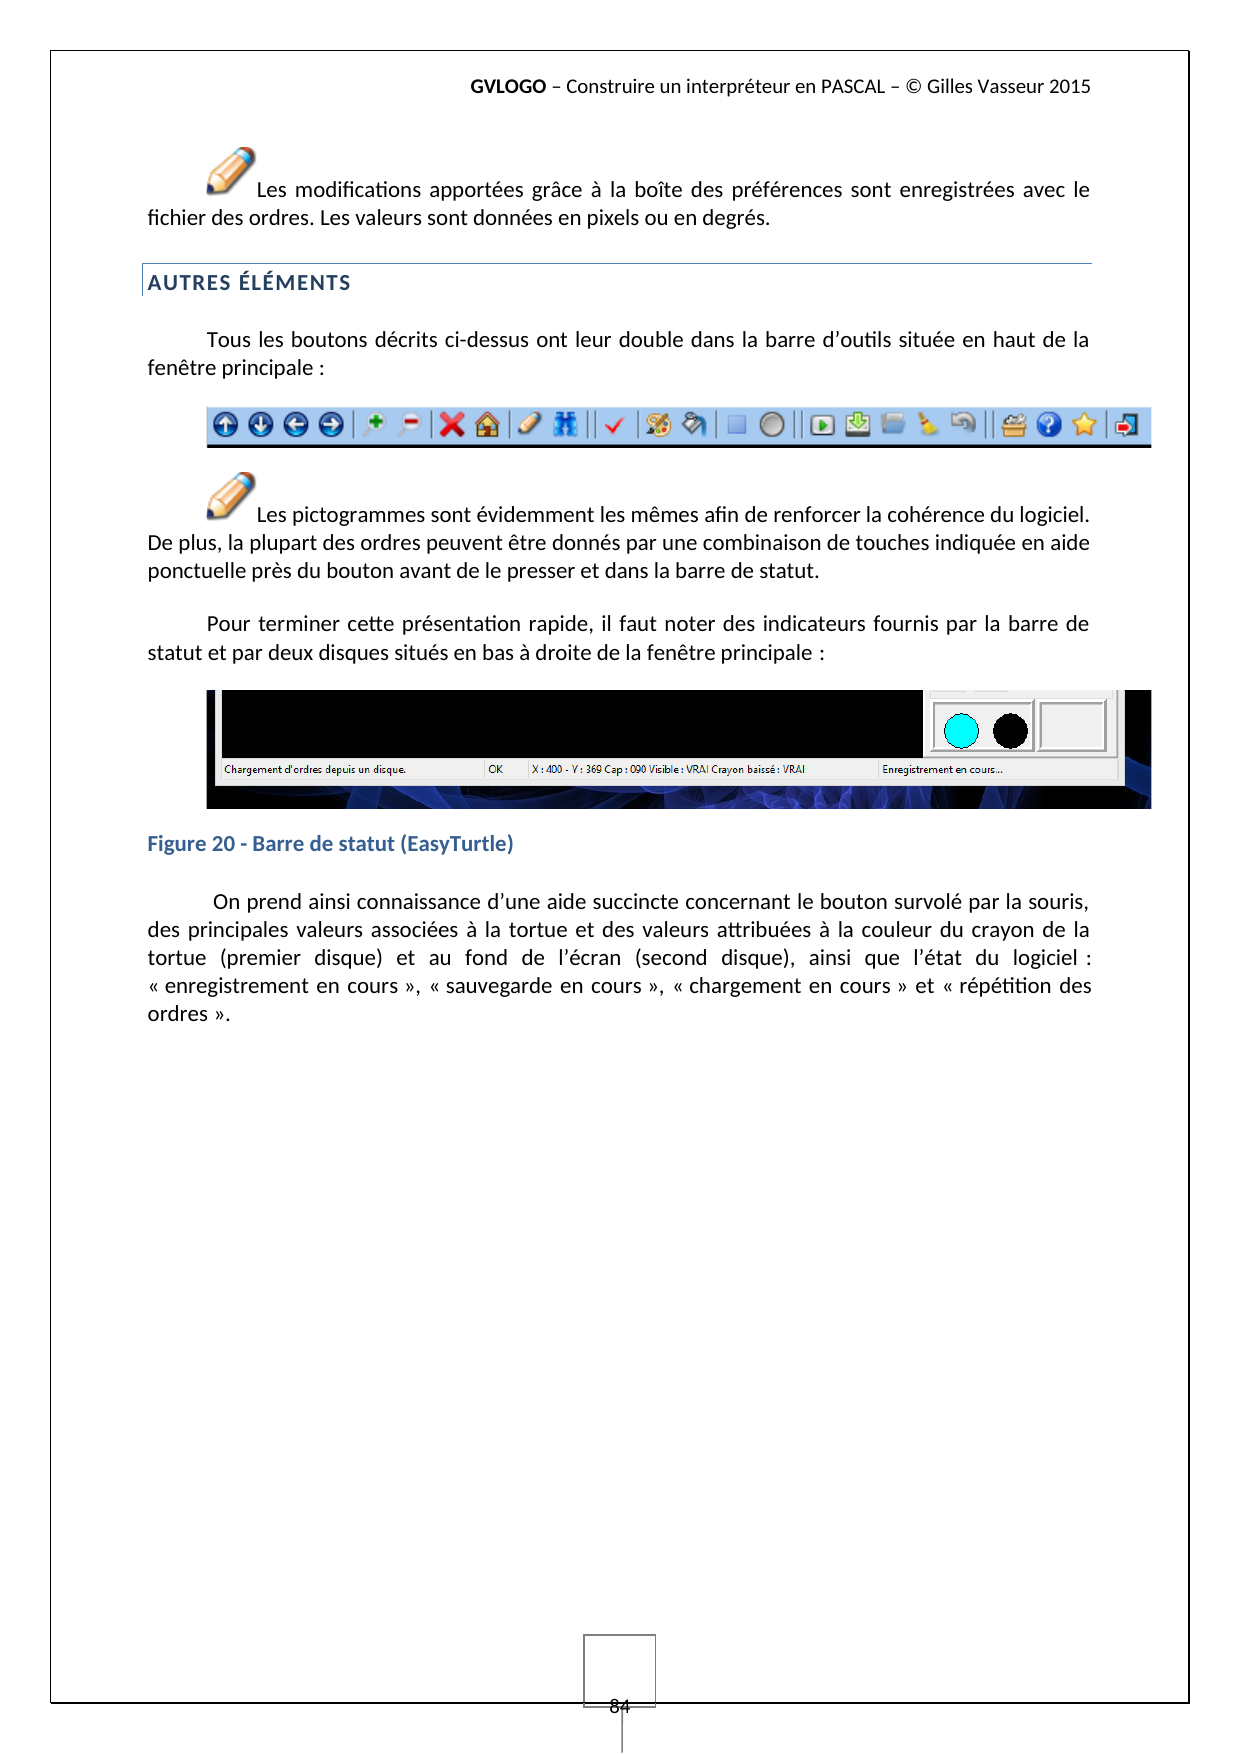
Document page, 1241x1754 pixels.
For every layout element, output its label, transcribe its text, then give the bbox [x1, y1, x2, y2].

text Pour terminer cette présentation rapide, il faut noter des indicateurs fournis par la barre de statut et par deux disques situés en bas à droite de la fenêtre principale : [147, 609, 1092, 666]
text Tous les boutons décrits ci-dessus ont leur double dans la barre d’outils située en haut de la fenêtre principale : [147, 326, 1092, 382]
picture [206, 690, 1152, 809]
text Les modifications apportées grâce à la boîte des préférences sont enregistrées avec le fichier des ordres. Les valeurs sont données en pixels ou en degrés. [147, 148, 1092, 231]
text Les pictogrammes sont évidemment les mêmes afin de renforcer la cohérence du logiciel. De plus, la plupart des ordres peuvent être donnés par une combinaison de touches indiquée en aide ponctuelle près du bouton avant de le presser et dans la barre de statut. [147, 473, 1092, 584]
subtitle Autres éléments [143, 264, 1092, 296]
picture [206, 147, 257, 198]
picture [206, 406, 1152, 448]
picture [206, 472, 257, 523]
text On prend ainsi connaissance d’une aide succincte concernant le bouton survolé par la souris, des principales valeurs associées à la tortue et des valeurs attribuées à la couleur du crayon de la tortue (premier disque) et au fond de l’écran (second disque), ainsi que l’état du logiciel : « enregistrement en cours », « sauvegarde en cours », « chargement en cours » et « répétition des ordres ». [147, 887, 1092, 1027]
